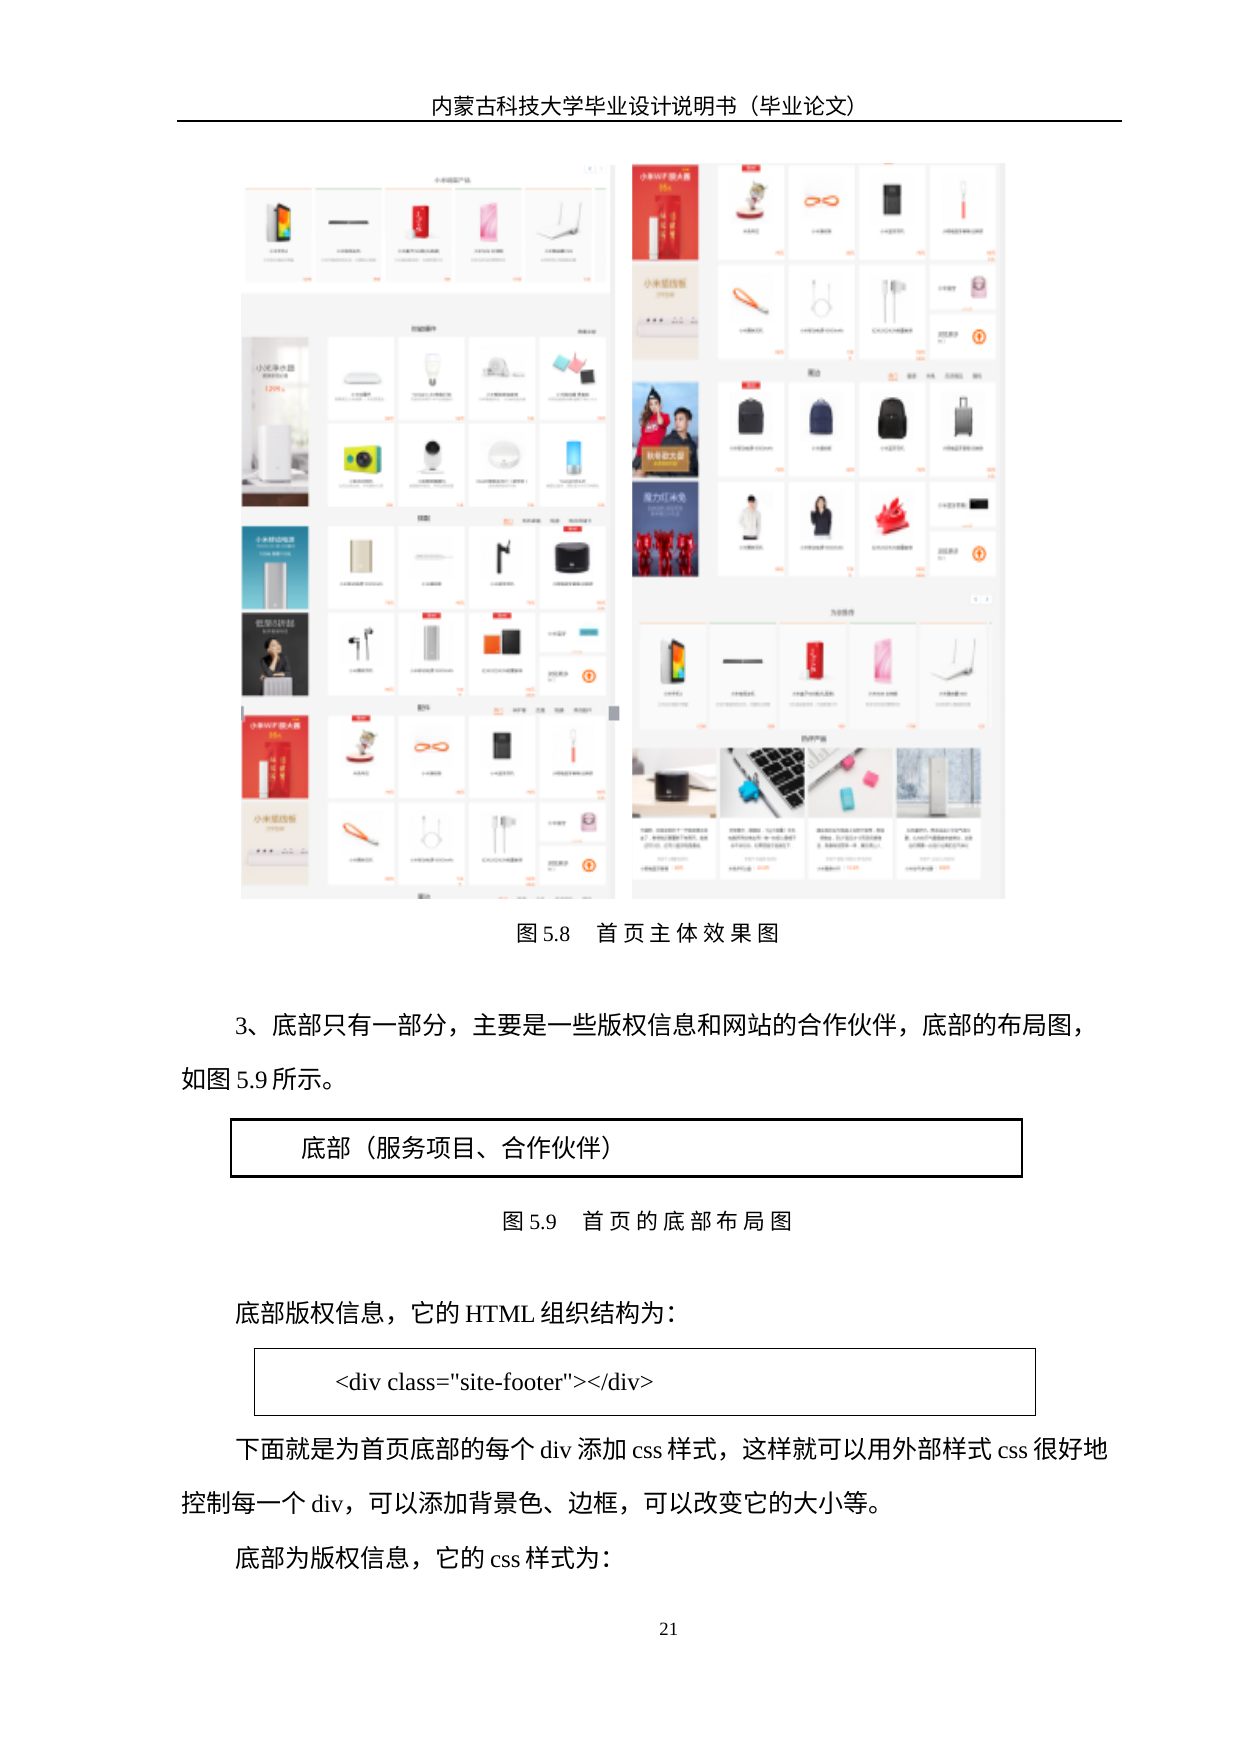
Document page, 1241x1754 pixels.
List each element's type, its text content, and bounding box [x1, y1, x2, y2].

picture [632, 163, 1007, 899]
text 底部版权信息，它的HTML组织结构为： [181, 1293, 1118, 1330]
text 图5.9首页的底部布局图 [181, 1201, 1118, 1239]
text 底部为版权信息，它的css样式为： [181, 1538, 1118, 1574]
text 图5.8 首页主体效果图 [181, 913, 1118, 951]
text 下面就是为首页底部的每个div添加css样式，这样就可以用外部样式css很好地控制每一个div，可以添加背景色、边框，可以改变它的大小等。 [181, 1429, 1118, 1520]
picture [241, 165, 620, 899]
list 底部只有一部分，主要是一些版权信息和网站的合作伙伴，底部的布局图，如图5.9所示。 [181, 1006, 1118, 1096]
